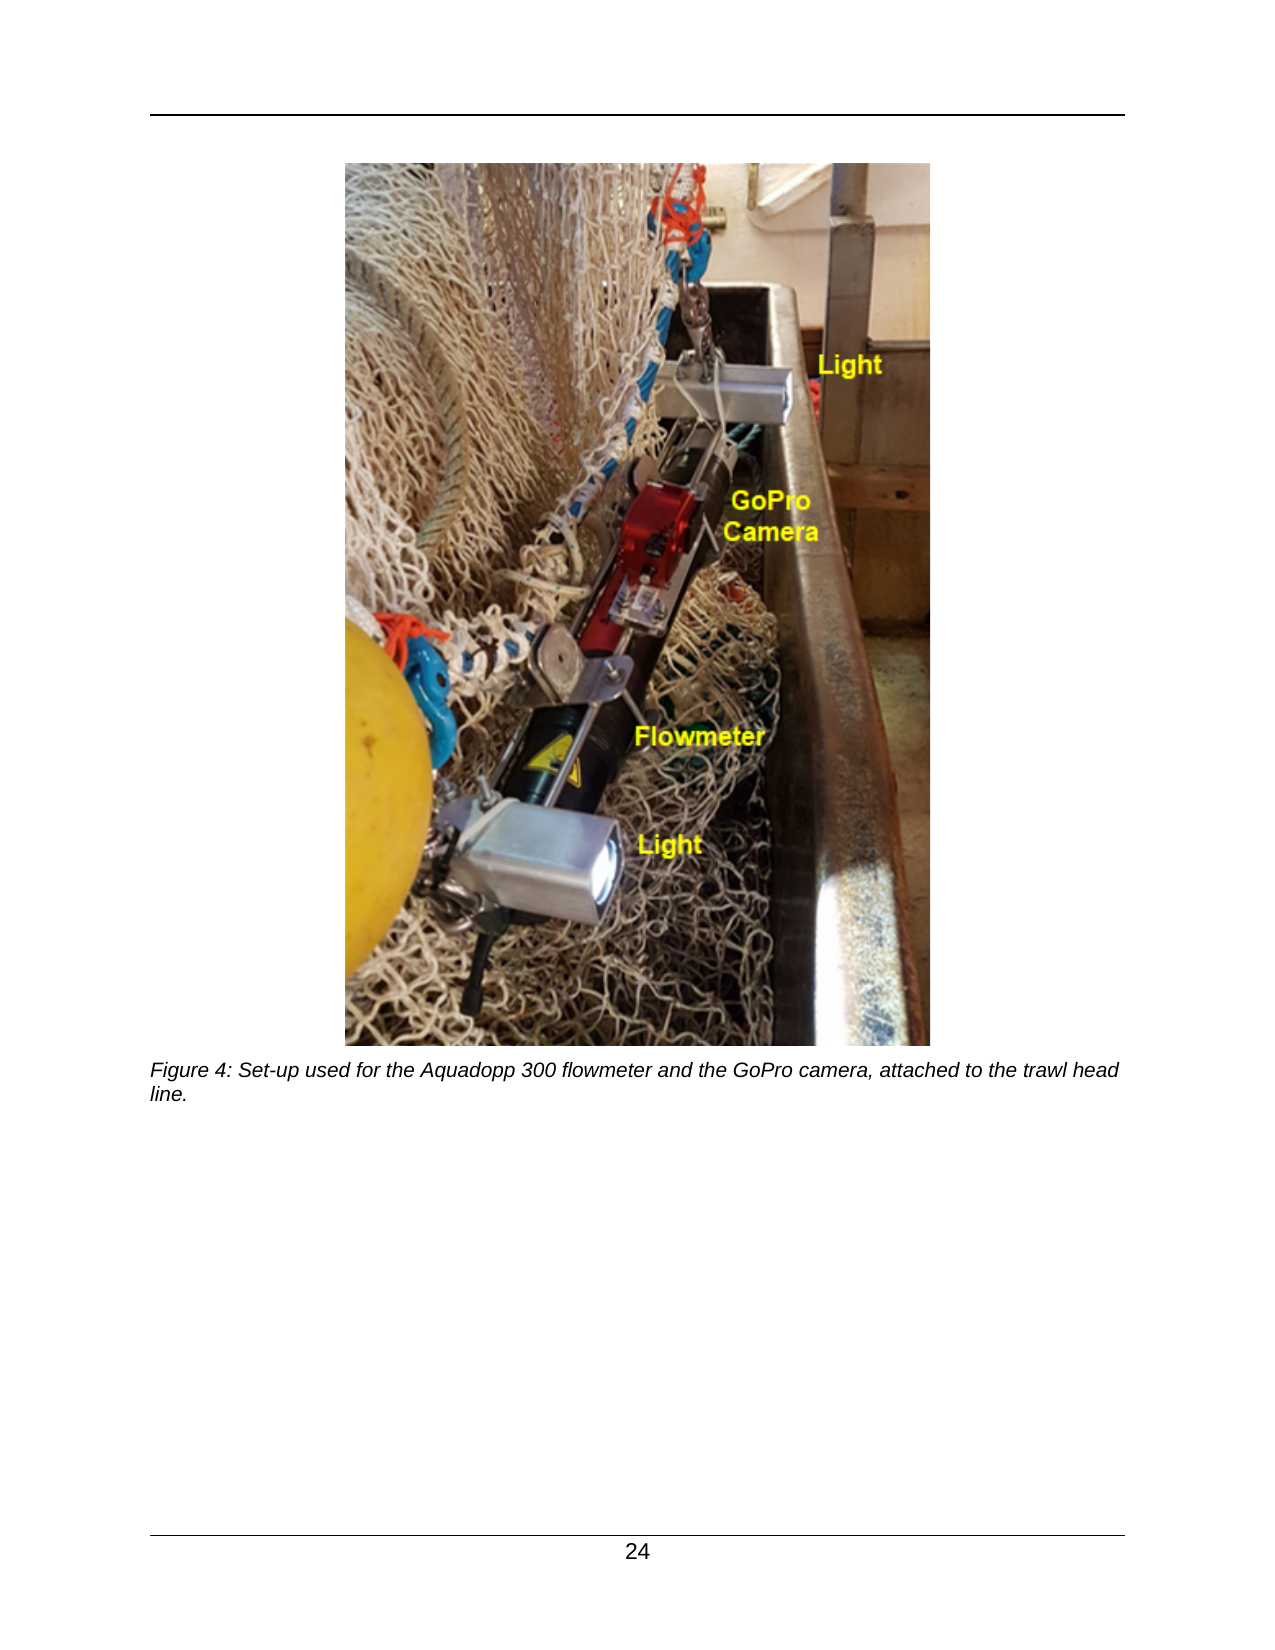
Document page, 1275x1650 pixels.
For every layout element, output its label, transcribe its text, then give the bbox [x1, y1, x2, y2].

text Figure 4: Set-up used for the Aquadopp 300 flowmeter and the GoPro camera, attached to the trawl head line. [150, 1058, 1125, 1106]
